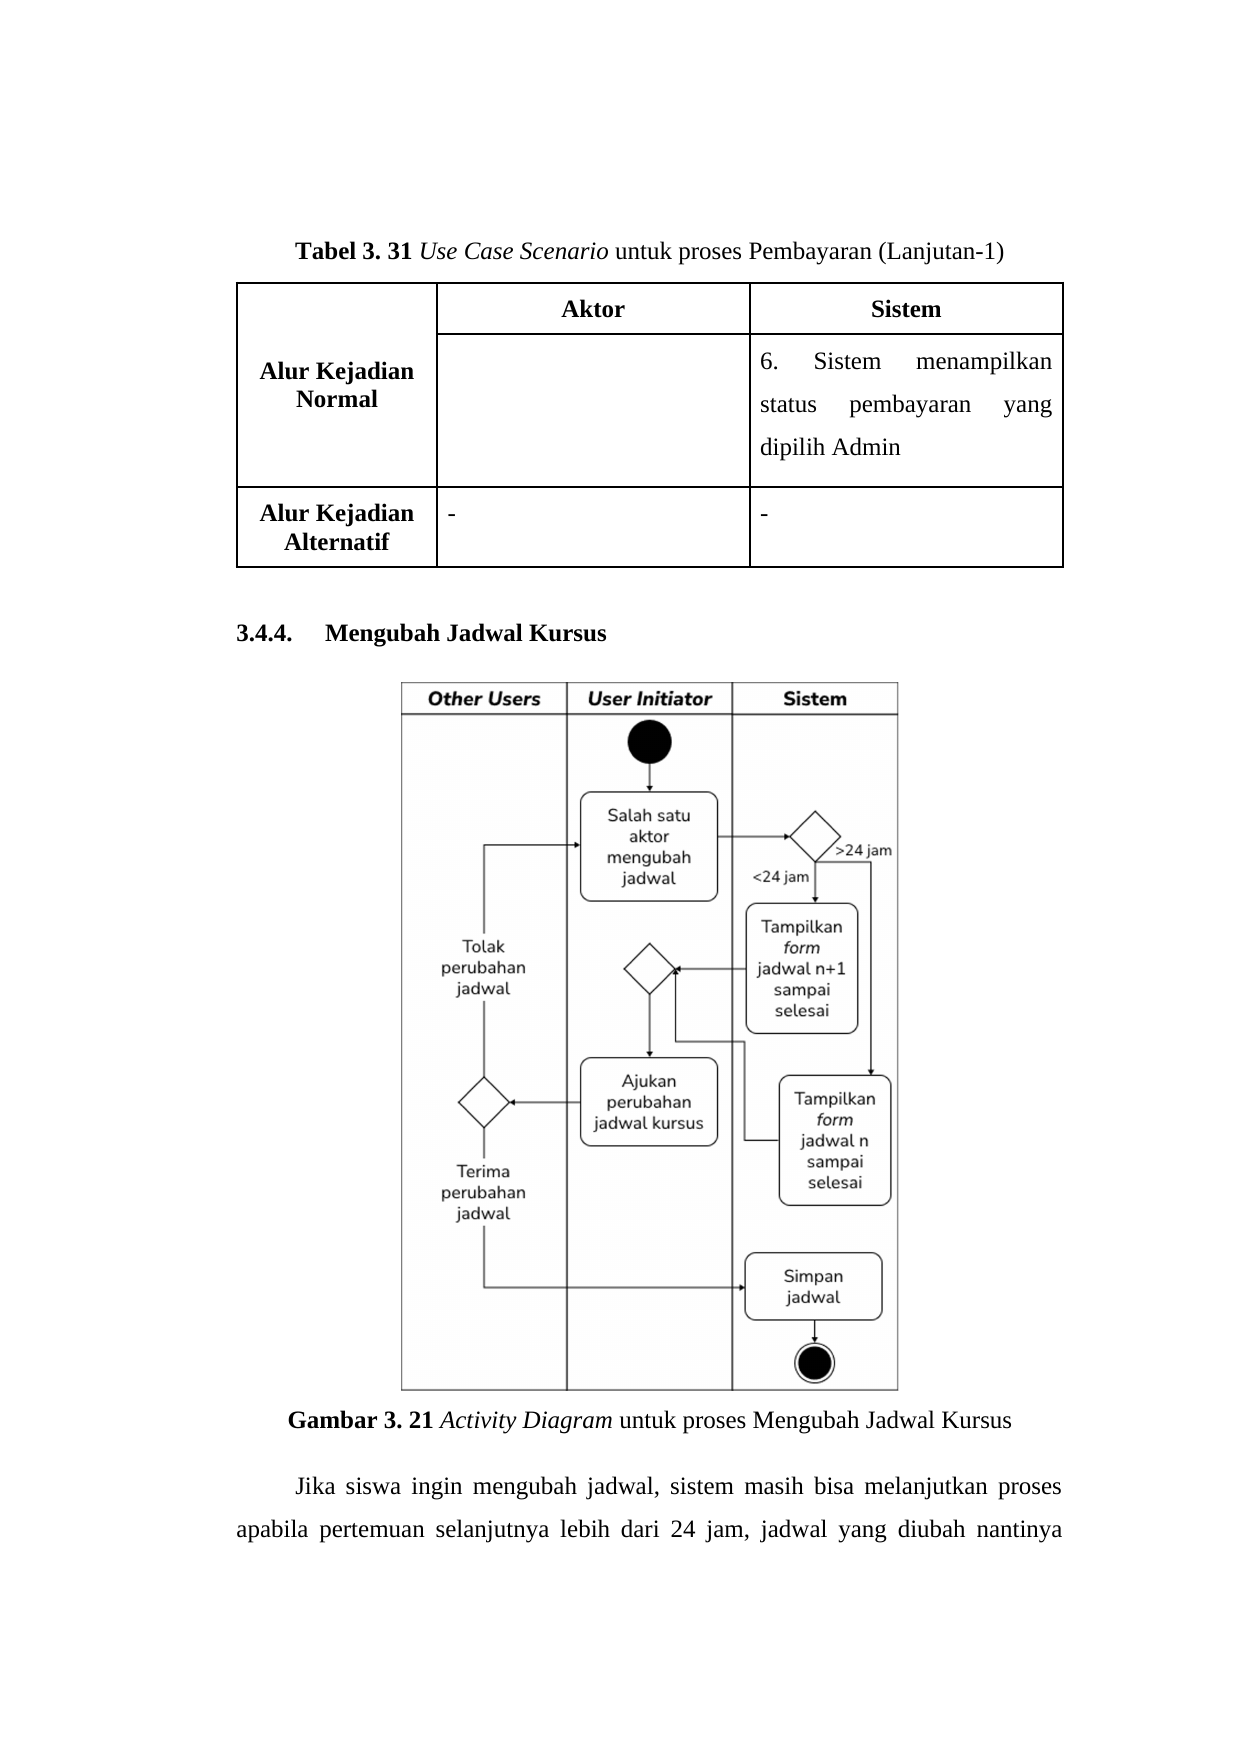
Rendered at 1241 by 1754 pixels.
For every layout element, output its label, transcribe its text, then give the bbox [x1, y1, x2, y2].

table_cell - [751, 488, 1062, 566]
table_cell Alur Kejadian Alternatif [238, 488, 436, 566]
table_header Sistem [751, 284, 1062, 333]
table_cell [438, 335, 749, 486]
picture [401, 682, 899, 1391]
table_cell - [438, 488, 749, 566]
table_header Aktor [438, 284, 749, 333]
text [236, 1471, 1063, 1543]
table_cell 6. Sistem menampilkan status pembayaran yang dipilih Admin [751, 335, 1062, 486]
table_header Alur Kejadian Normal [238, 284, 436, 486]
subtitle Mengubah Jadwal Kursus [236, 618, 1063, 647]
